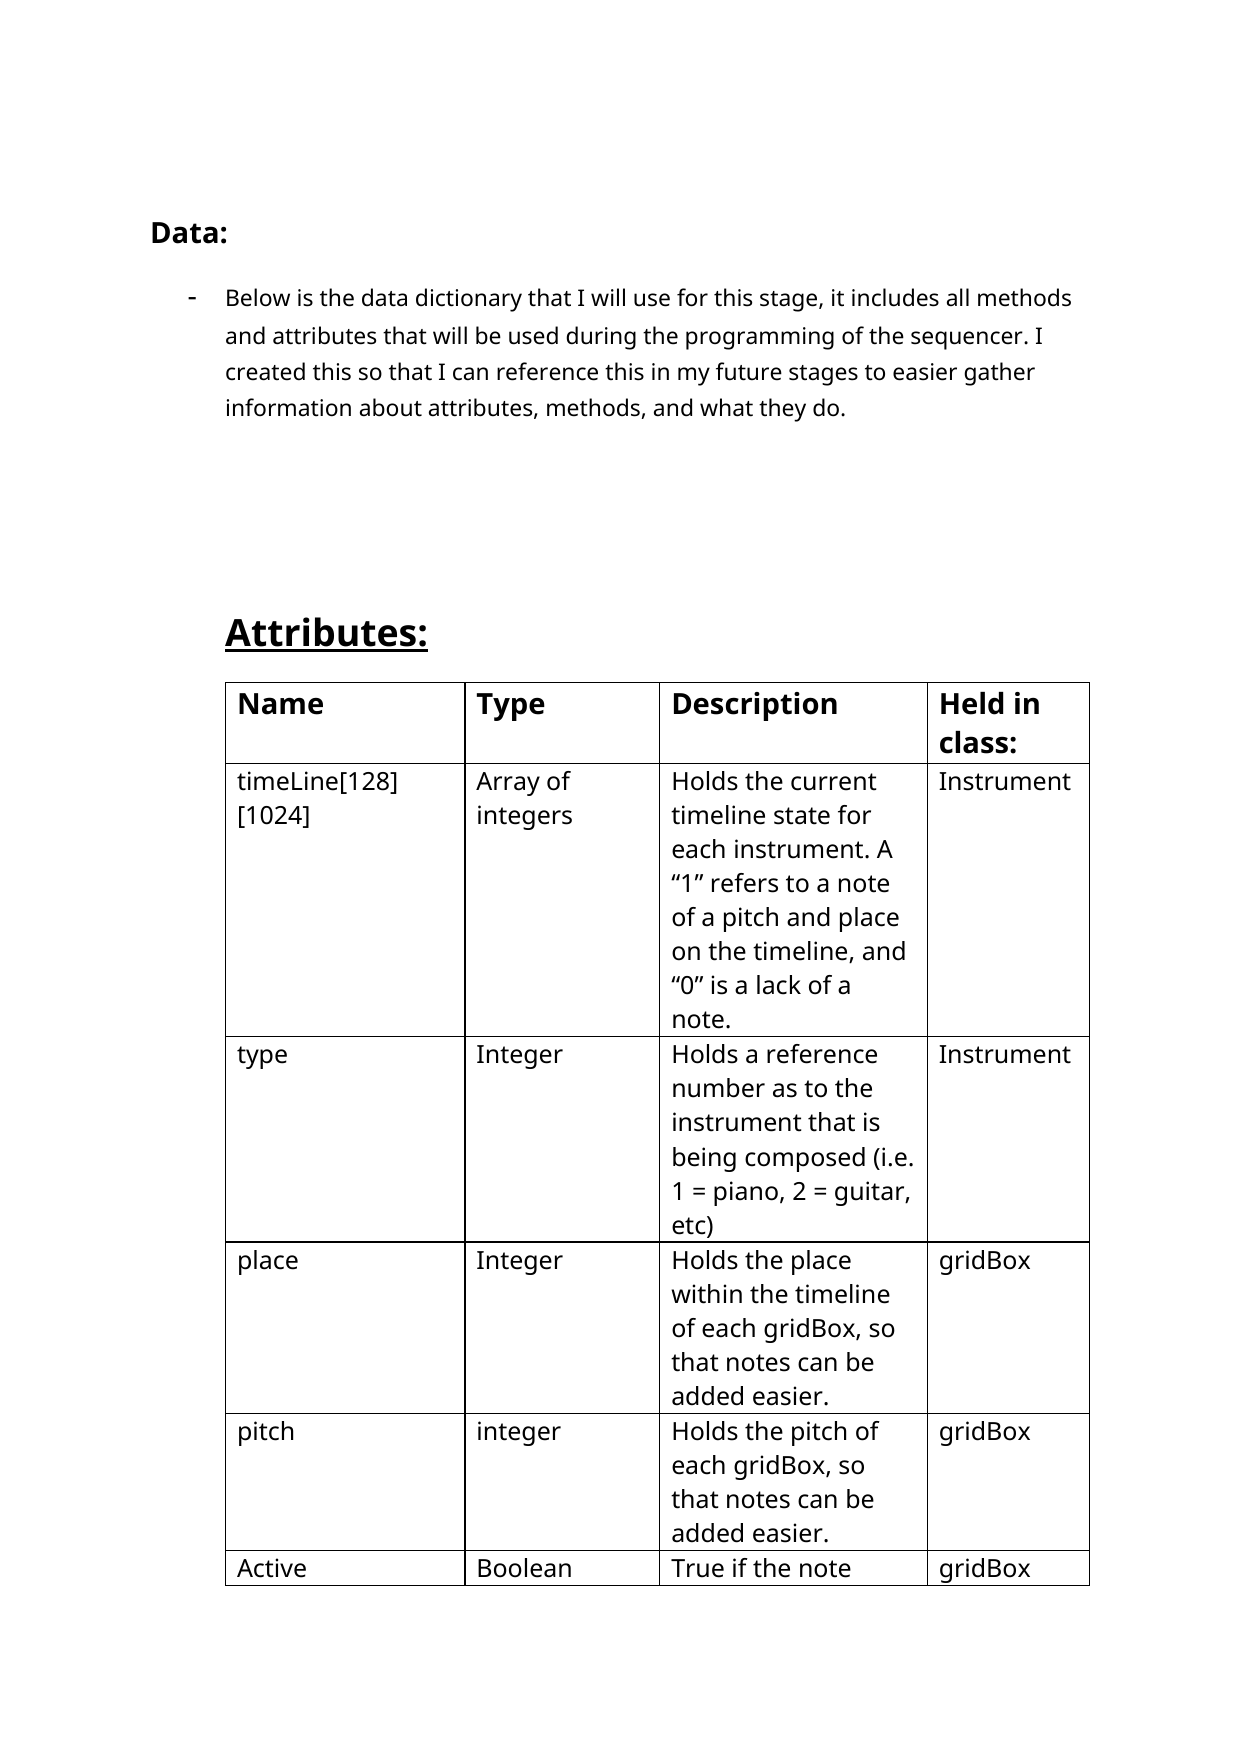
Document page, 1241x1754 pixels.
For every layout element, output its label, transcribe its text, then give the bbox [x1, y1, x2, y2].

table_cell gridBox [928, 1414, 1089, 1550]
table_cell pitch [226, 1414, 464, 1550]
table_cell Active [226, 1551, 464, 1585]
list Below is the data dictionary that I will use for this stage, it includes all methods and attributes that will be used during the programming of the sequencer. I created this so that I can reference this in my future stages to easier gather information about attributes, methods, and what they do. [187, 275, 1090, 424]
table_cell type [226, 1037, 464, 1241]
table_cell Integer [466, 1243, 659, 1413]
table_cell Array of integers [466, 764, 659, 1036]
table_cell Boolean [466, 1551, 659, 1585]
table_cell Instrument [928, 764, 1089, 1036]
table_header Description [660, 683, 927, 762]
table_cell Holds a reference number as to the instrument that is being composed (i.e. 1 = piano, 2 = guitar, etc) [660, 1037, 927, 1241]
table_cell Instrument [928, 1037, 1089, 1241]
table_header Name [226, 683, 464, 762]
table_cell gridBox [928, 1243, 1089, 1413]
table_cell place [226, 1243, 464, 1413]
table_cell Holds the place within the timeline of each gridBox, so that notes can be added easier. [660, 1243, 927, 1413]
table_cell gridBox [928, 1551, 1089, 1585]
table_cell Integer [466, 1037, 659, 1241]
table_cell Holds the pitch of each gridBox, so that notes can be added easier. [660, 1414, 927, 1550]
text Data: [150, 213, 1090, 252]
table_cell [660, 1551, 927, 1585]
table_cell timeLine[128][1024] [226, 764, 464, 1036]
table_cell Holds the current timeline state for each instrument. A “1” refers to a note of a pitch and place on the timeline, and “0” is a lack of a note. [660, 764, 927, 1036]
table_header Held in class: [928, 683, 1089, 762]
list Attributes: [225, 606, 1090, 657]
table_cell integer [466, 1414, 659, 1550]
table_header Type [466, 683, 659, 762]
